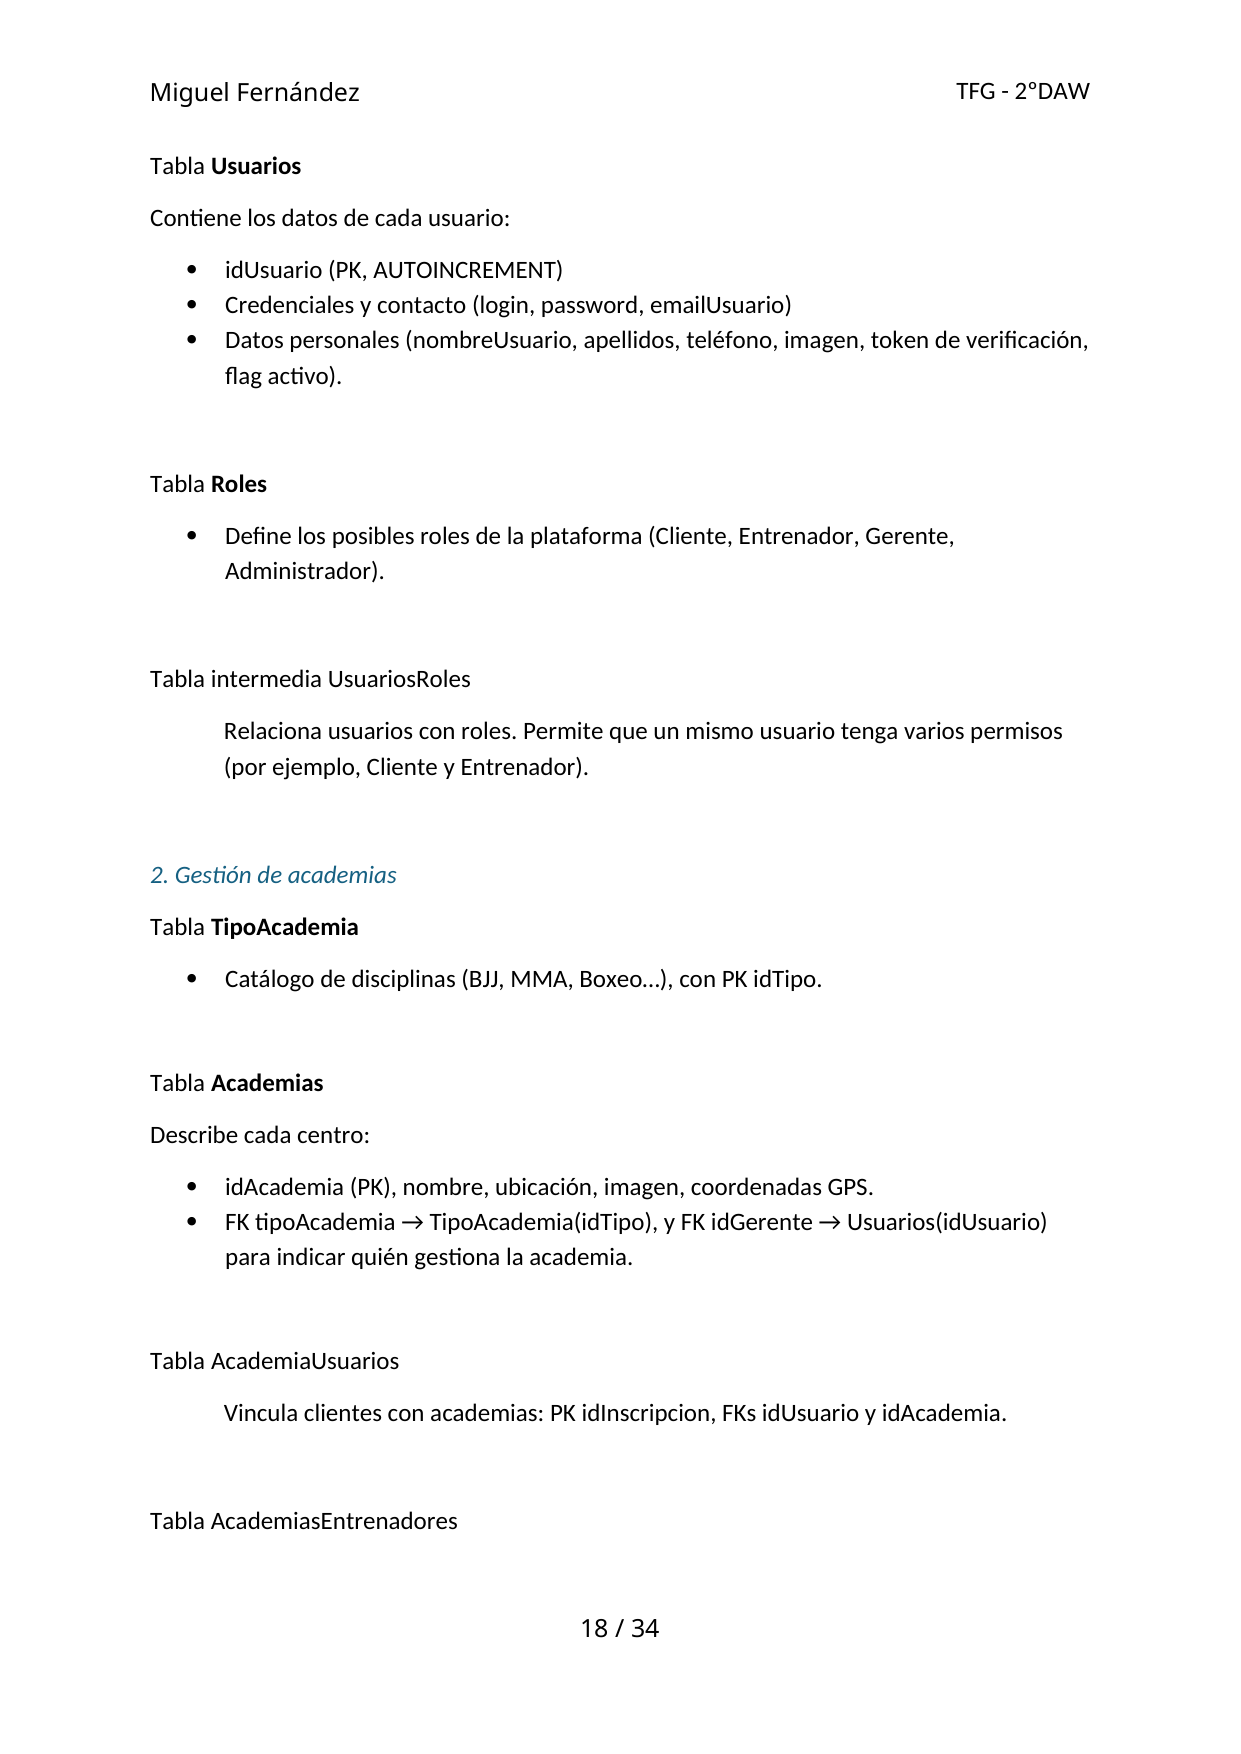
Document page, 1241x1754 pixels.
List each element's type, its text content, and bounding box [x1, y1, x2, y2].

text Tabla Usuarios [150, 150, 1090, 181]
list Define los posibles roles de la plataforma (Cliente, Entrenador, Gerente, Administrador). [187, 520, 1090, 586]
text Tabla AcademiaUsuarios [150, 1345, 1090, 1376]
list FK tipoAcademia → TipoAcademia(idTipo), y FK idGerente → Usuarios(idUsuario) para indicar quién gestiona la academia. [187, 1206, 1090, 1272]
text Tabla AcademiasEntrenadores [150, 1505, 1090, 1536]
list idAcademia (PK), nombre, ubicación, imagen, coordenadas GPS. [187, 1171, 1090, 1201]
text Tabla intermedia UsuariosRoles [150, 663, 1090, 694]
text Describe cada centro: [150, 1119, 1090, 1149]
text Tabla Roles [150, 468, 1090, 498]
list Datos personales (nombreUsuario, apellidos, teléfono, imagen, token de verificación, flag activo). [187, 324, 1090, 390]
list Credenciales y contacto (login, password, emailUsuario) [187, 289, 1090, 320]
list idUsuario (PK, AUTOINCREMENT) [187, 254, 1090, 284]
list Catálogo de disciplinas (BJJ, MMA, Boxeo…), con PK idTipo. [187, 963, 1090, 993]
text Contiene los datos de cada usuario: [150, 202, 1090, 232]
text Relaciona usuarios con roles. Permite que un mismo usuario tenga varios permisos (por ejemplo, Cliente y Entrenador). [224, 715, 1090, 781]
text Vincula clientes con academias: PK idInscripcion, FKs idUsuario y idAcademia. [224, 1397, 1090, 1428]
text Tabla Academias [150, 1067, 1090, 1097]
text Tabla TipoAcademia [150, 911, 1090, 941]
text 2. Gestión de academias [150, 859, 1090, 889]
